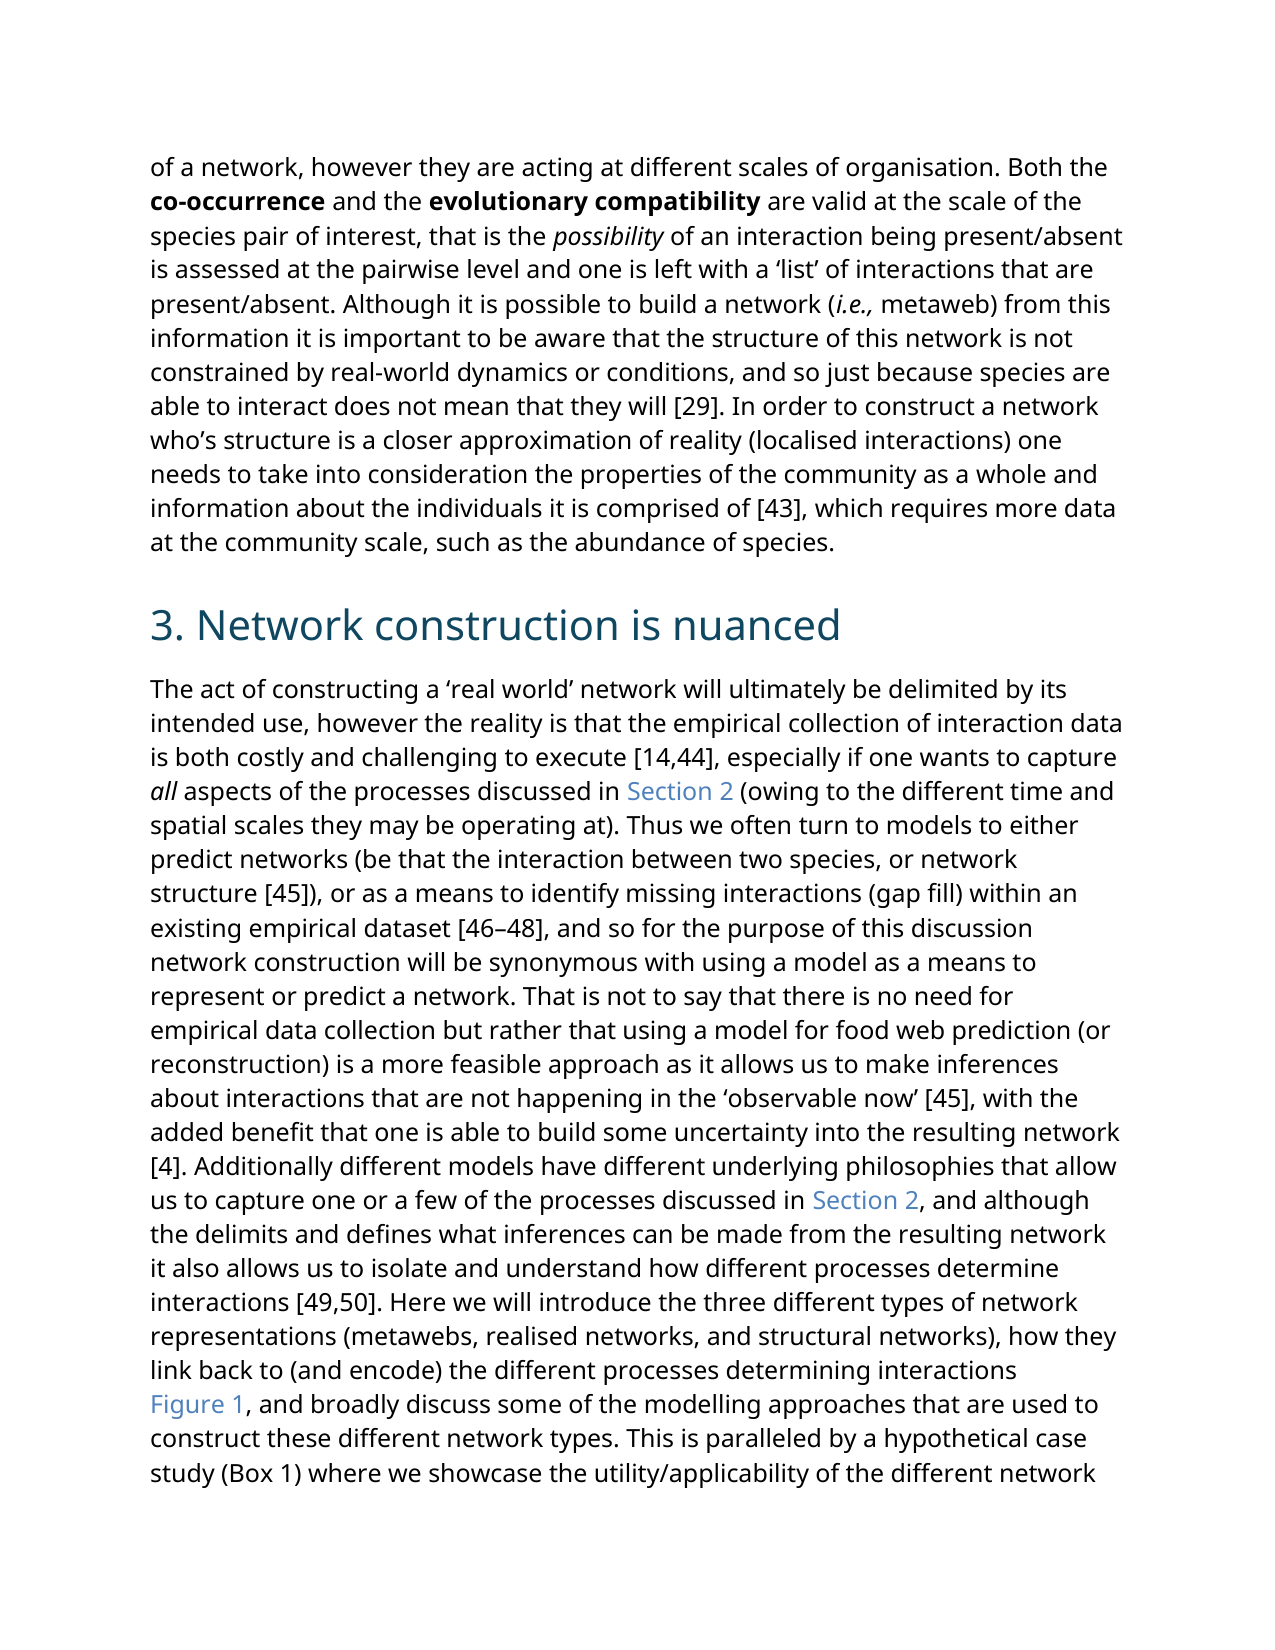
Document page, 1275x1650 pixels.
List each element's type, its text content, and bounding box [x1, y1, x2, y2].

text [150, 150, 1125, 559]
subtitle 3. Network construction is nuanced [150, 596, 1125, 653]
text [150, 672, 1125, 1489]
